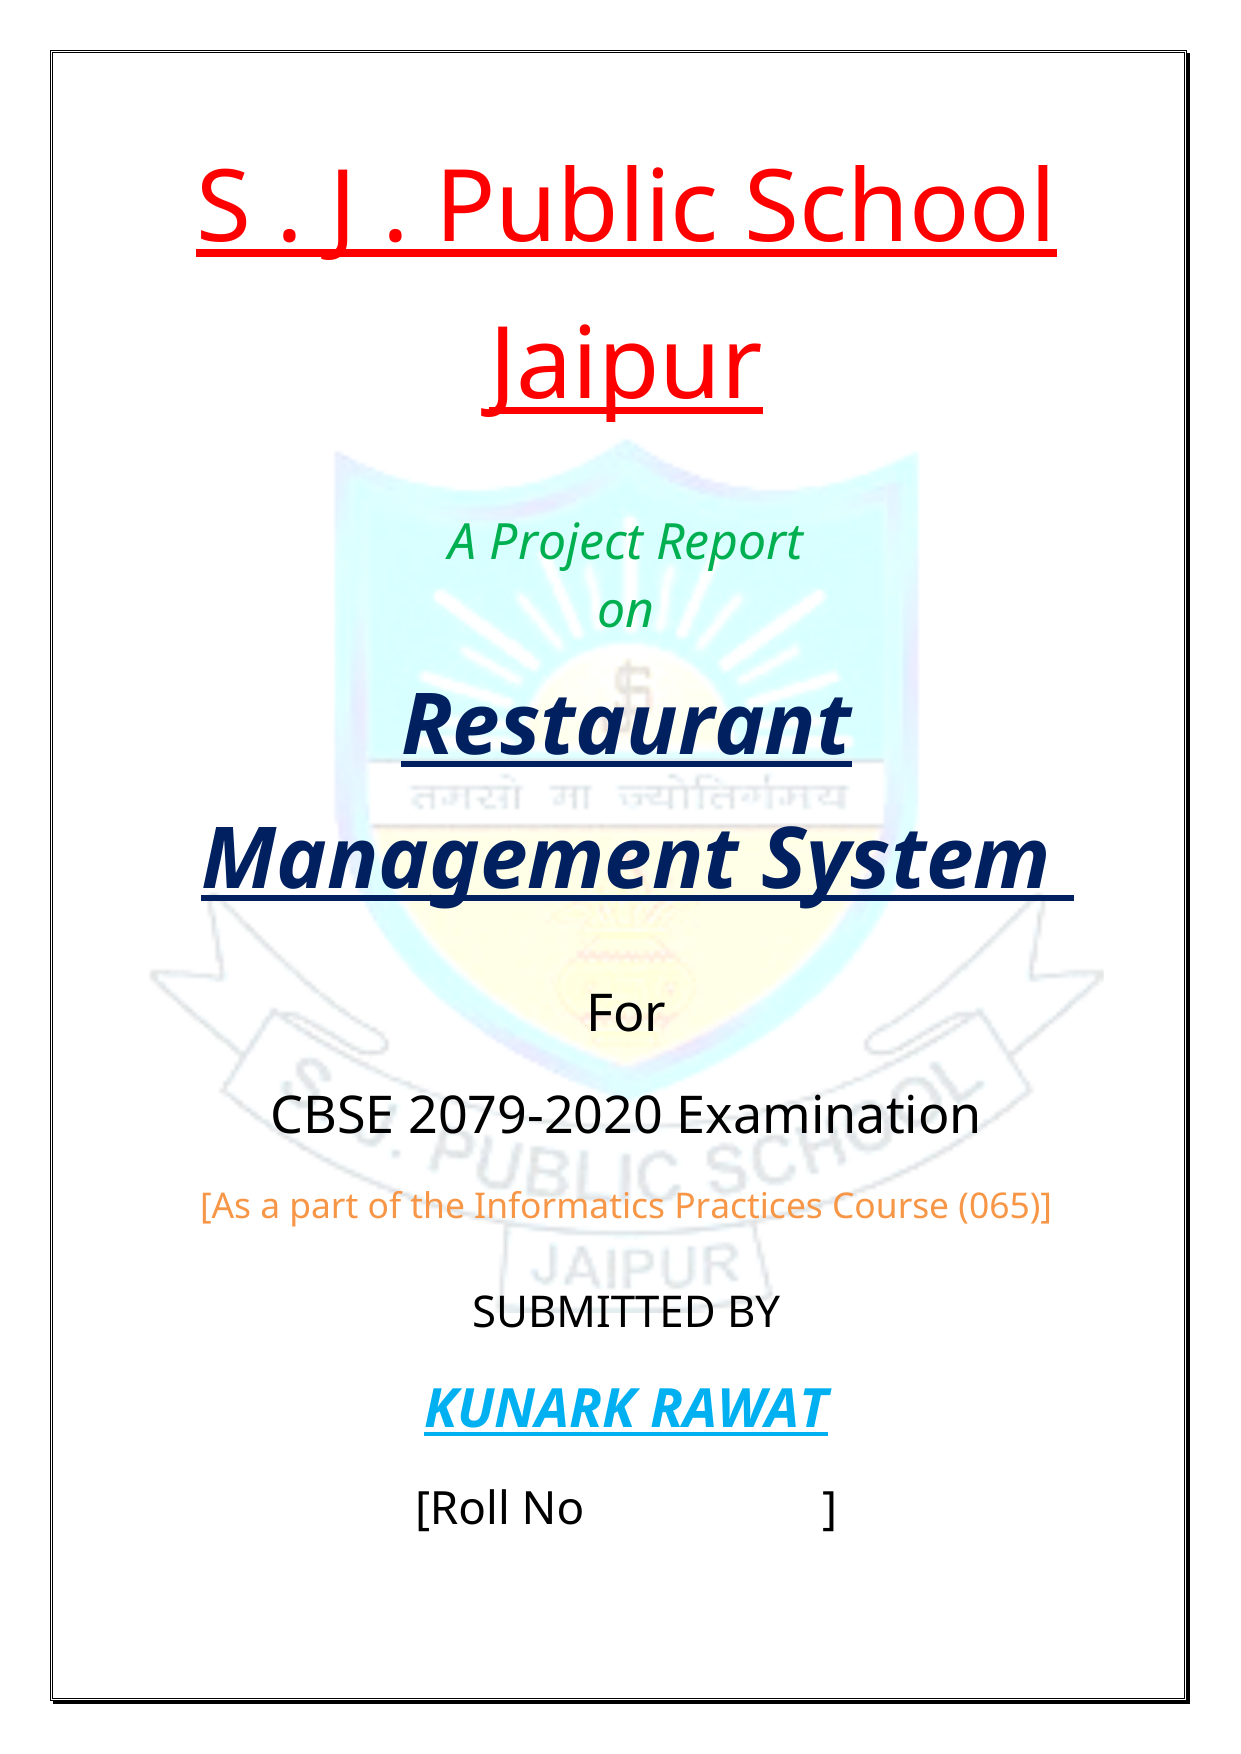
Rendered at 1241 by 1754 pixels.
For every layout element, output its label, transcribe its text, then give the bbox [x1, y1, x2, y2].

text [As a part of the Informatics Practices Course (065)] [150, 1180, 1102, 1228]
text Restaurant Management System [150, 663, 1102, 913]
text S . J . Public School [150, 135, 1102, 271]
text SUBMITTED BY [150, 1281, 1102, 1340]
text KUNARK RAWAT [150, 1370, 1102, 1443]
text Jaipur [150, 292, 1102, 428]
text A Project Report on [150, 506, 1102, 642]
text CBSE 2079-2020 Examination [150, 1078, 1102, 1149]
text [Roll No ] [150, 1475, 1102, 1538]
text For [150, 975, 1102, 1046]
